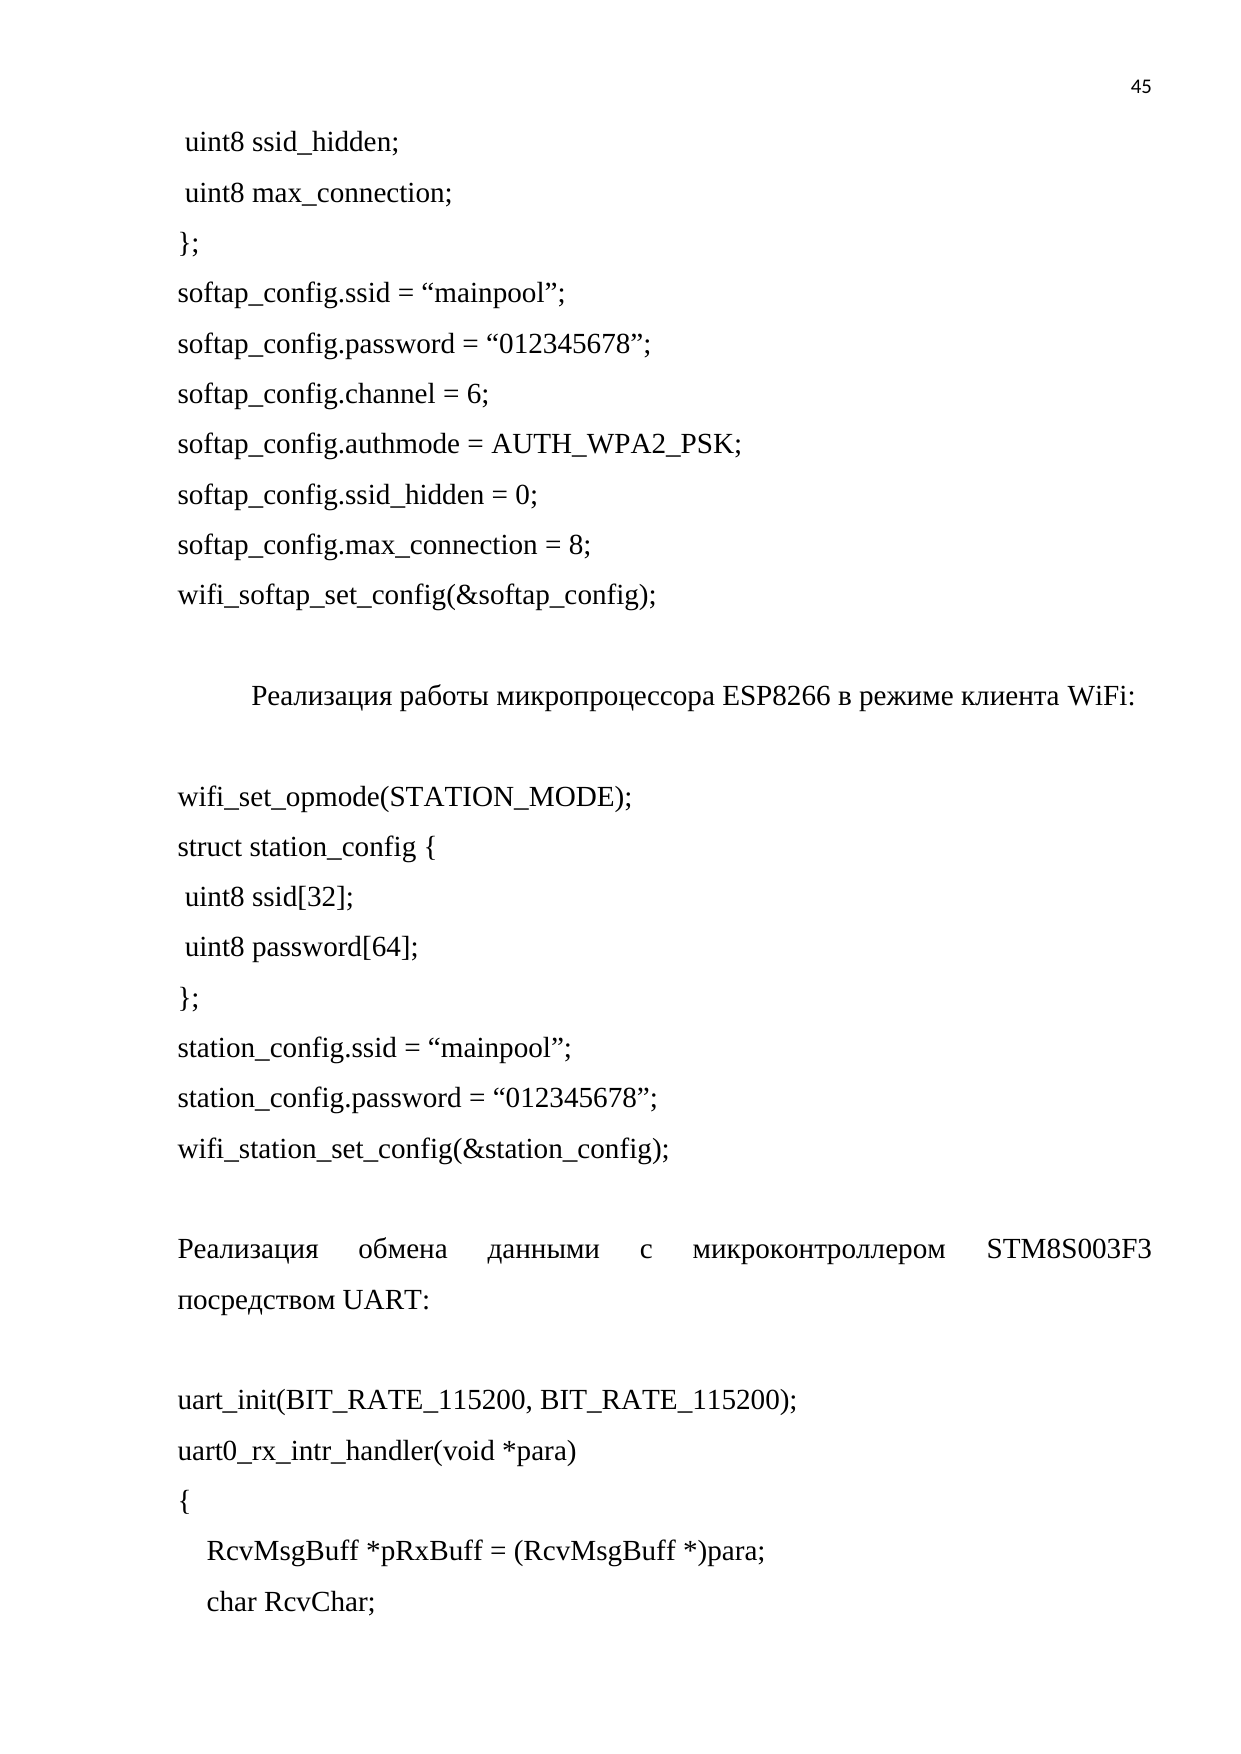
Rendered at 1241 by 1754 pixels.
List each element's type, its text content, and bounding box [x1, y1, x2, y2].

text Реализация обмена данными с микроконтроллером STM8S003F3 посредством UART: [177, 1231, 1152, 1315]
text softap_config.ssid_hidden = 0; [177, 477, 1152, 510]
text softap_config.ssid = “mainpool”; [177, 276, 1152, 309]
text RcvMsgBuff *pRxBuff = (RcvMsgBuff *)para; [177, 1533, 1152, 1567]
text char RcvChar; [177, 1584, 1152, 1617]
text softap_config.password = “012345678”; [177, 326, 1152, 359]
text station_config.ssid = “mainpool”; [177, 1030, 1152, 1064]
text softap_config.max_connection = 8; [177, 527, 1152, 561]
text uint8 password[64]; [177, 929, 1152, 963]
text uint8 ssid_hidden; [177, 124, 1152, 158]
text struct station_config { [177, 829, 1152, 862]
text softap_config.authmode = AUTH_WPA2_PSK; [177, 426, 1152, 460]
text uint8 ssid[32]; [177, 879, 1152, 913]
text wifi_softap_set_config(&softap_config); [177, 577, 1152, 611]
text }; [177, 225, 1152, 259]
text wifi_station_set_config(&station_config); [177, 1131, 1152, 1164]
text Реализация работы микропроцессора ESP8266 в режиме клиента WiFi: [177, 678, 1152, 712]
text uart0_rx_intr_handler(void *para) [177, 1433, 1152, 1466]
text wifi_set_opmode(STATION_MODE); [177, 779, 1152, 812]
text { [177, 1483, 1152, 1517]
text }; [177, 980, 1152, 1013]
text uart_init(BIT_RATE_115200, BIT_RATE_115200); [177, 1382, 1152, 1416]
text station_config.password = “012345678”; [177, 1081, 1152, 1114]
text uint8 max_connection; [177, 175, 1152, 208]
text softap_config.channel = 6; [177, 376, 1152, 410]
